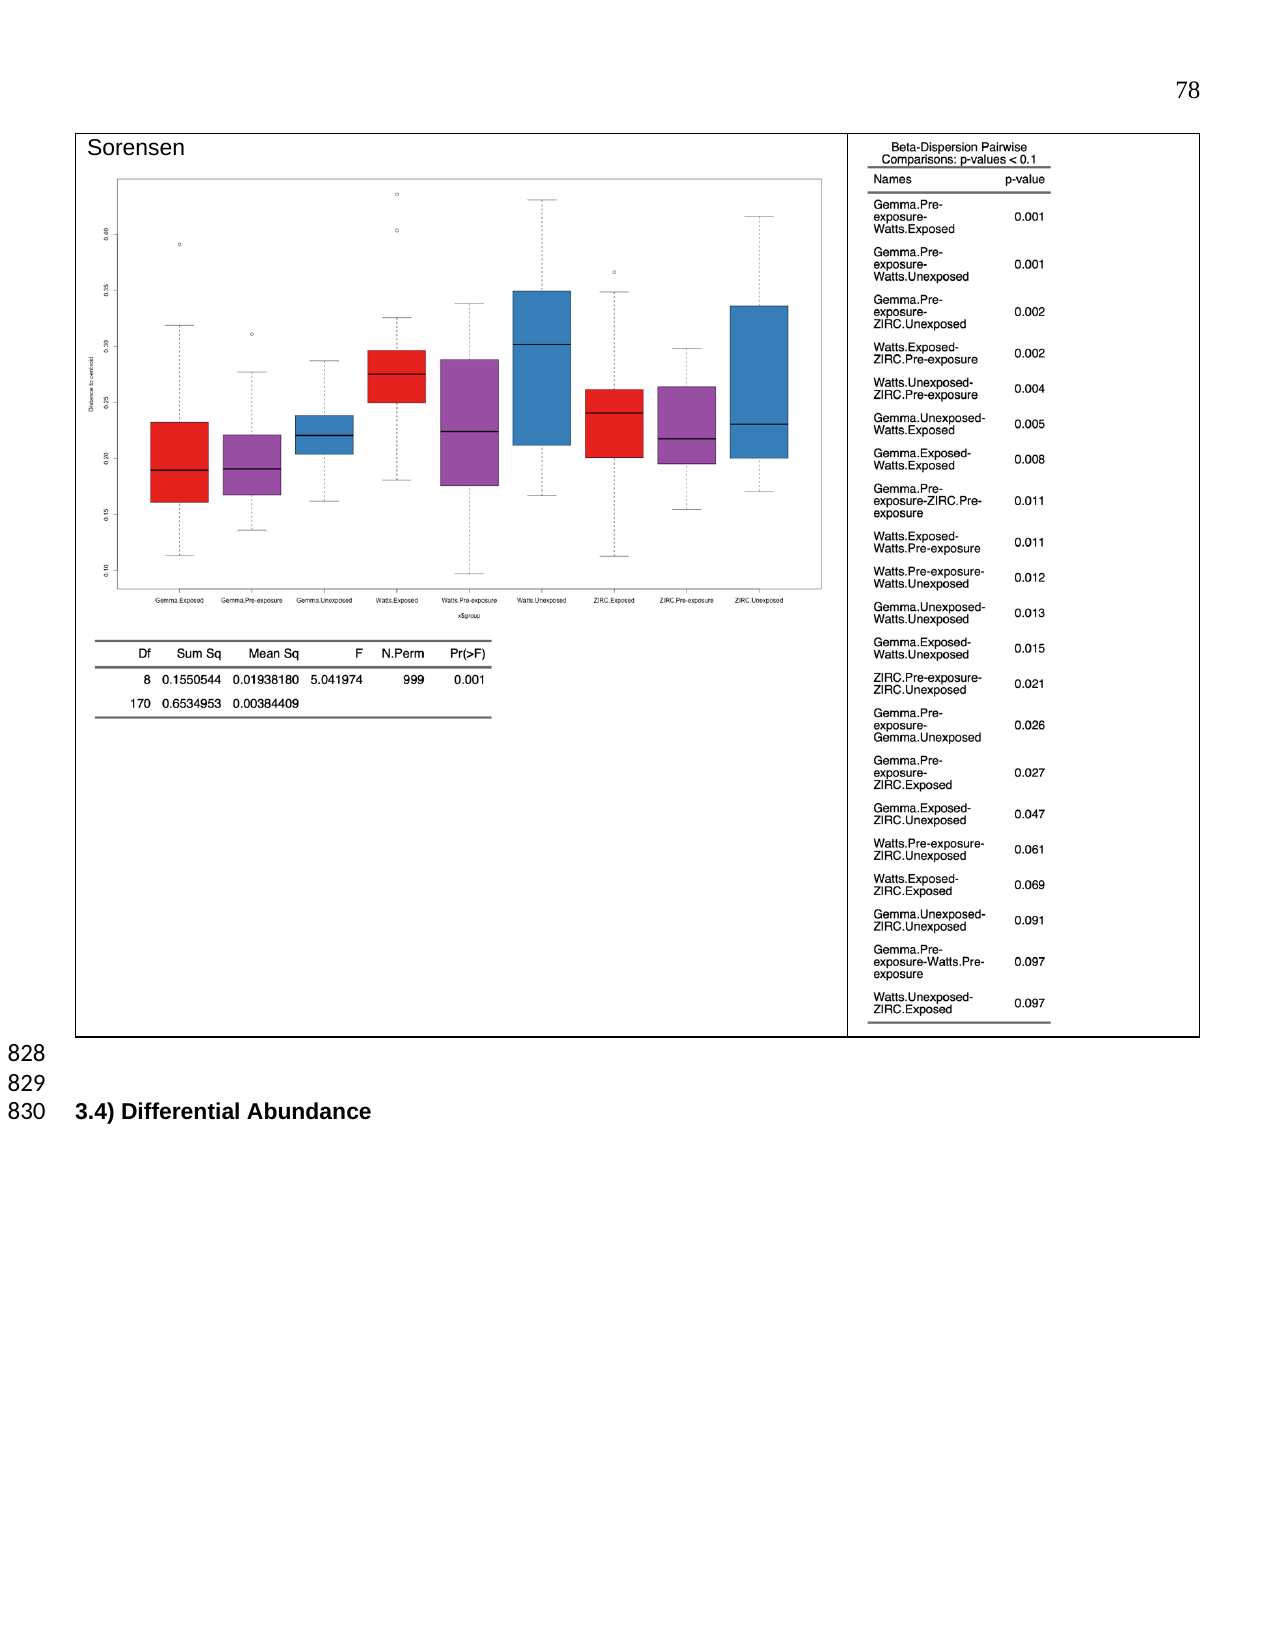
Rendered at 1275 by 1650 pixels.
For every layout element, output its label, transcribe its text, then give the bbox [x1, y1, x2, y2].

table_cell [848, 134, 1199, 1036]
table_cell Sorensen [76, 134, 847, 1036]
picture [86, 631, 500, 727]
text 3.4) Differential Abundance [75, 1098, 1200, 1124]
picture [859, 133, 1059, 1032]
picture [86, 163, 837, 627]
